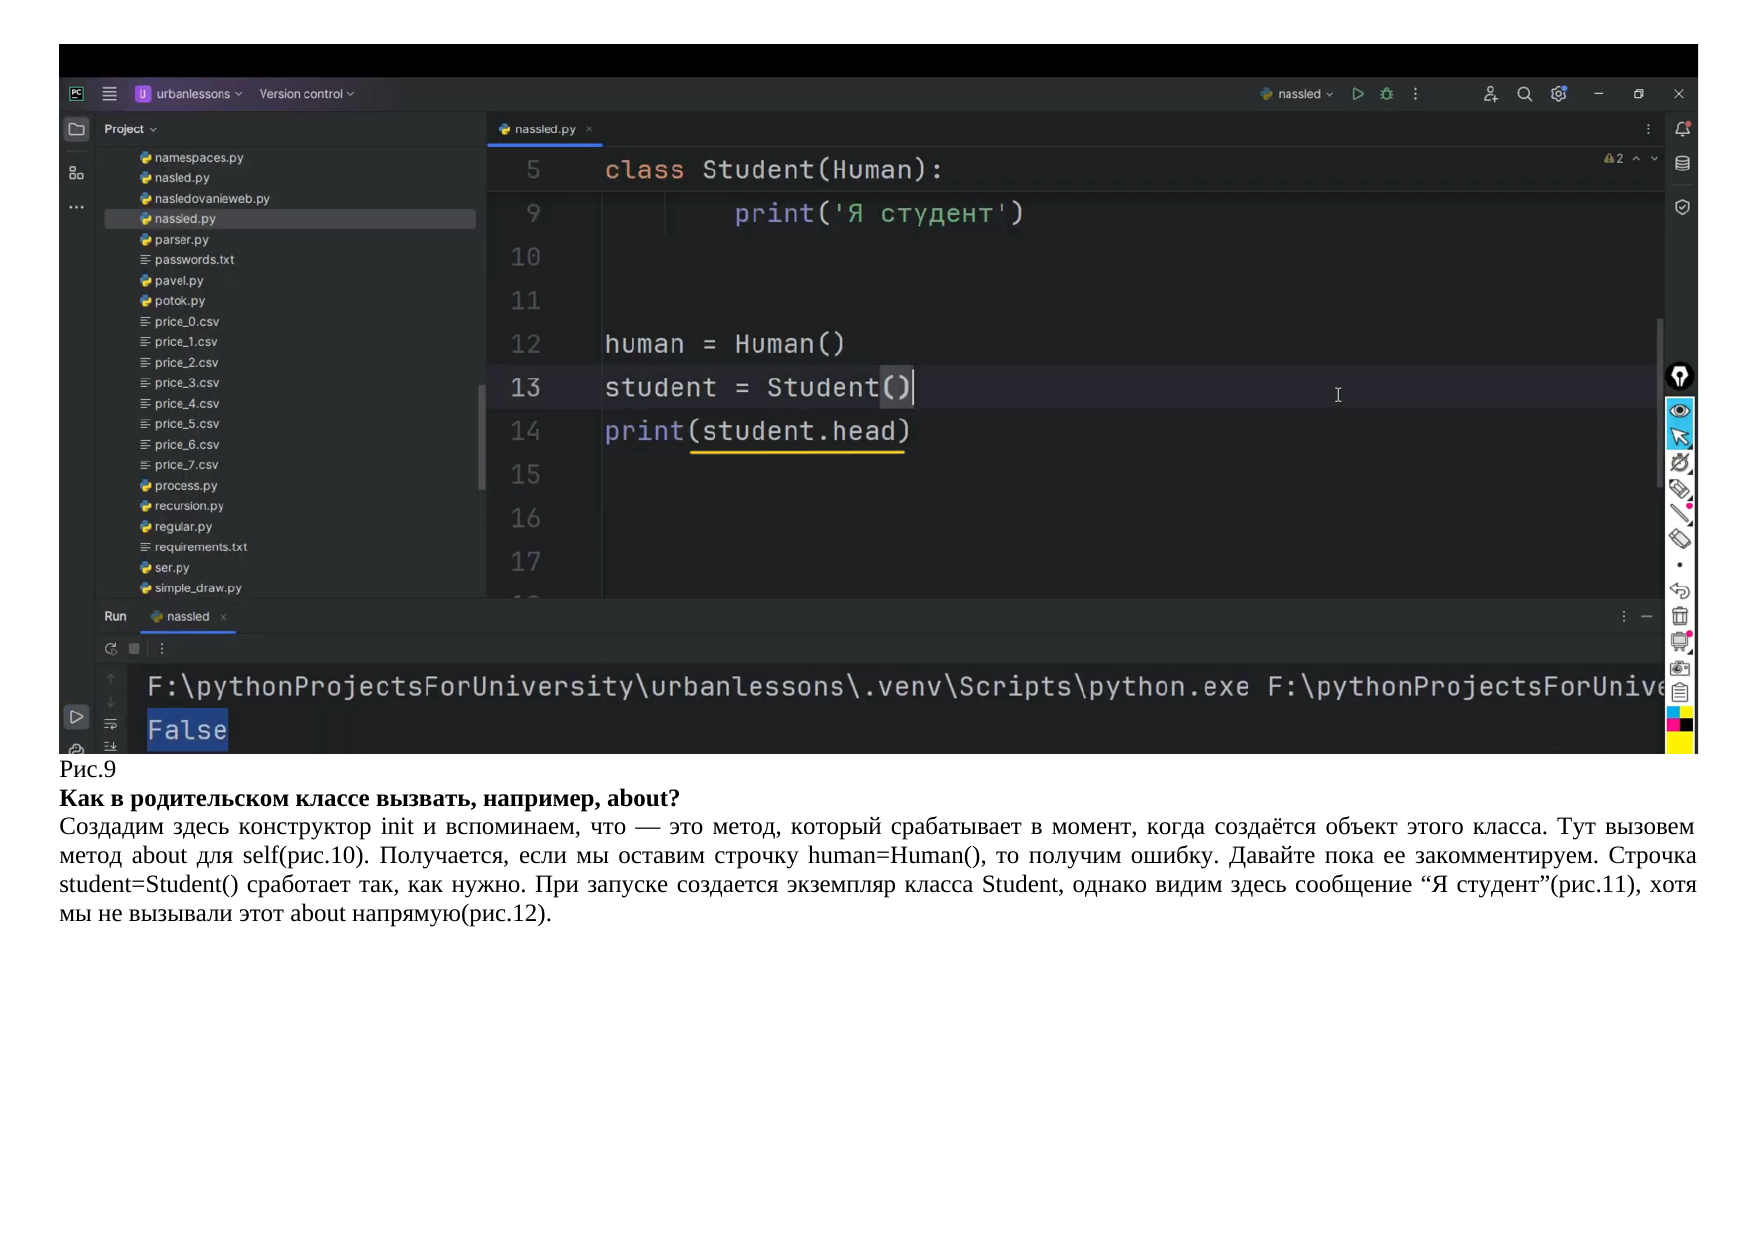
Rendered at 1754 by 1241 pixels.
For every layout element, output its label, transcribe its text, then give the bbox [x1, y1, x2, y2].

text Создадим здесь конструктор init и вспоминаем, что — это метод, который срабатывает в момент, когда создаётся объект этого класса. Тут вызовем метод about для self(рис.10). Получается, если мы оставим строчку human=Human(), то получим ошибку. Давайте пока ее закомментируем. Строчка student=Student() сработает так, как нужно. При запуске создается экземпляр класса Student, однако видим здесь сообщение “Я студент”(рис.11), хотя мы не вызывали этот about напрямую(рис.12). [59, 811, 1698, 926]
picture [59, 44, 1699, 754]
text Рис.9 [59, 754, 1698, 783]
text Как в родительском классе вызвать, например, about? [59, 783, 1698, 811]
